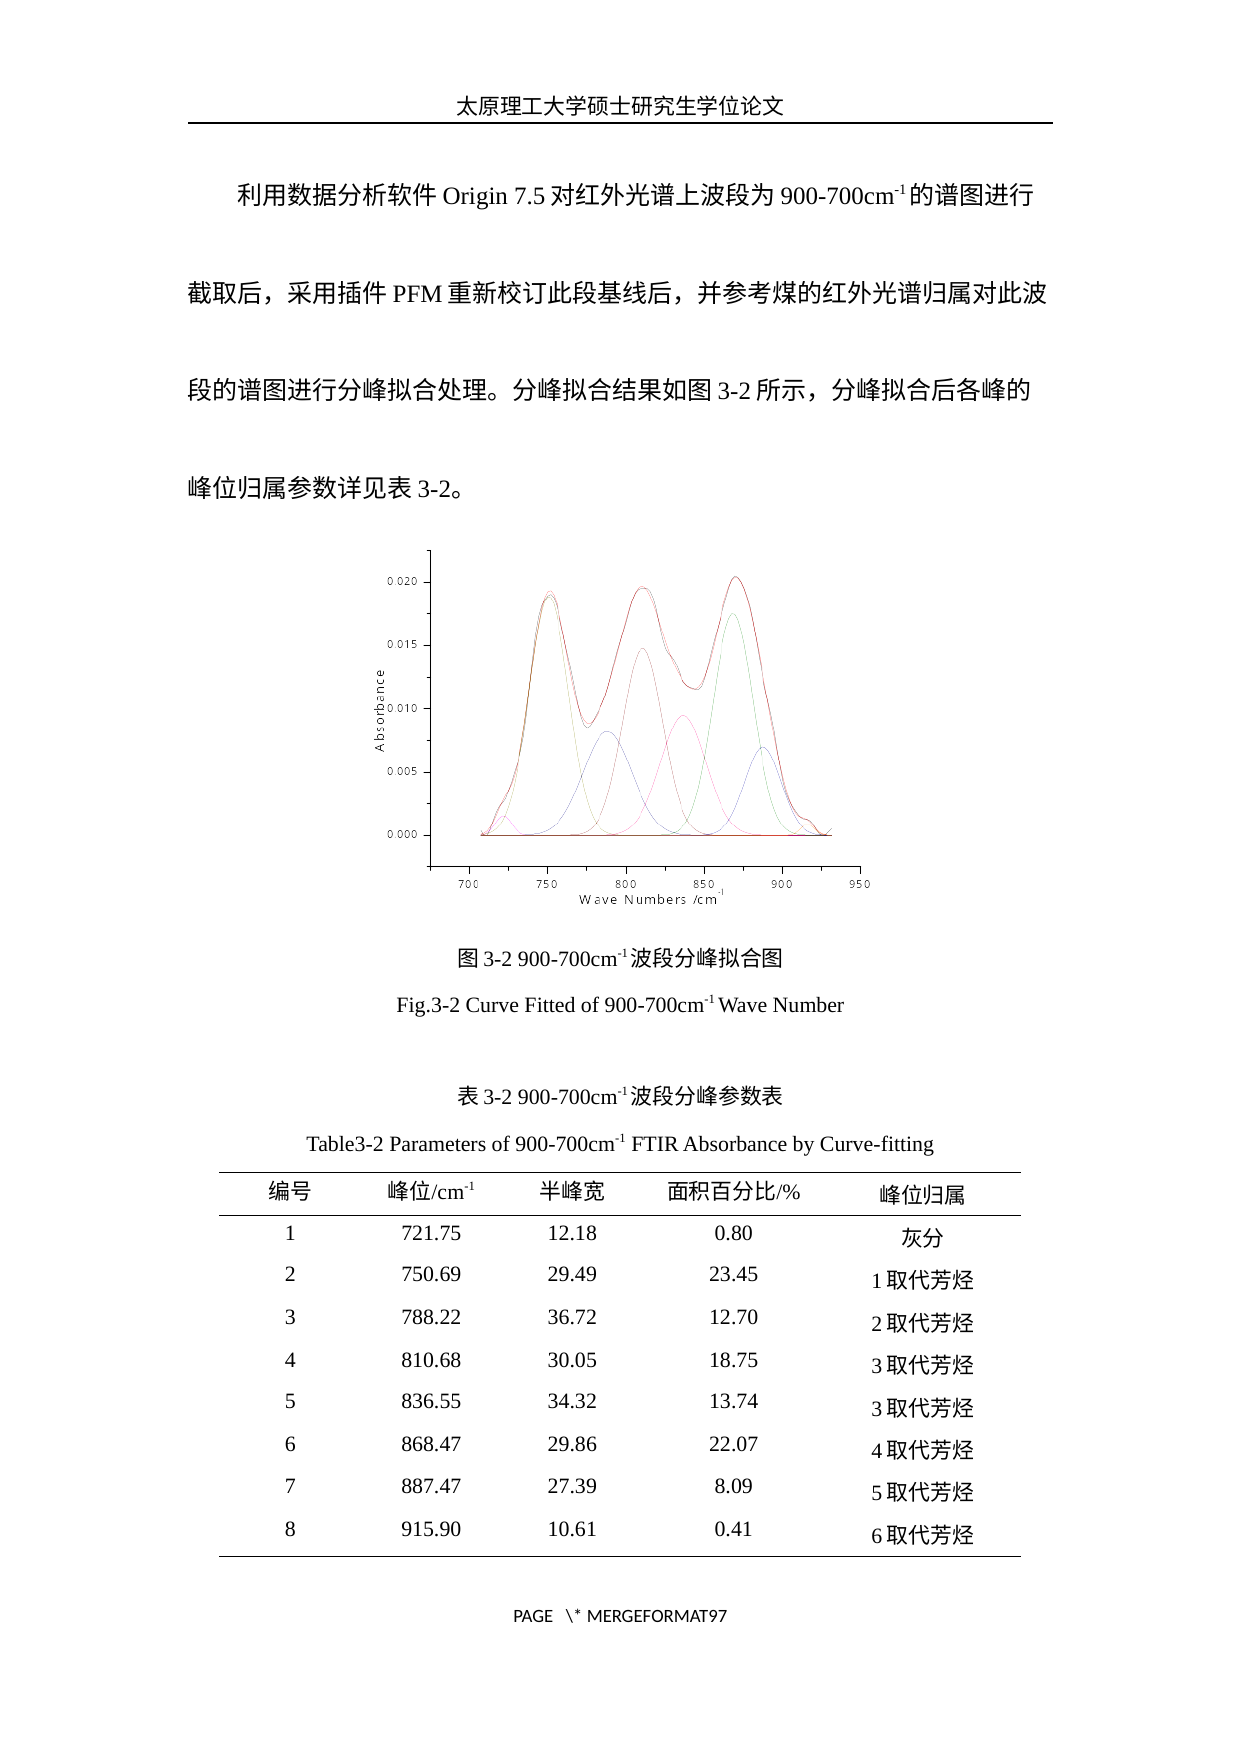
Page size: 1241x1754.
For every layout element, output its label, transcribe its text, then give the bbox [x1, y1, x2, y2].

table_cell 4取代芳烃 [824, 1428, 1021, 1470]
table_cell 29.49 [502, 1257, 643, 1300]
table_cell 27.39 [502, 1470, 643, 1513]
table_cell 750.69 [360, 1257, 502, 1300]
text 利用数据分析软件Origin 7.5对红外光谱上波段为900-700cm-1的谱图进行截取后，采用插件PFM重新校订此段基线后，并参考煤的红外光谱归属对此波段的谱图进行分峰拟合处理。分峰拟合结果如图3-2所示，分峰拟合后各峰的峰位归属参数详见表3-2。 [187, 161, 1053, 519]
table_cell 3取代芳烃 [824, 1385, 1021, 1428]
table_cell 4 [219, 1343, 360, 1385]
text Fig.3-2 Curve Fitted of 900-700cm-1 Wave Number [187, 988, 1053, 1021]
table_cell 12.18 [502, 1216, 643, 1257]
table_cell 3 [219, 1300, 360, 1343]
table_cell 5取代芳烃 [824, 1470, 1021, 1513]
table_cell 18.75 [643, 1343, 824, 1385]
table_cell 721.75 [360, 1216, 502, 1257]
text Table3-2 Parameters of 900-700cm-1 FTIR Absorbance by Curve-fitting [187, 1127, 1053, 1159]
table_cell 6取代芳烃 [824, 1513, 1021, 1556]
table_cell 2取代芳烃 [824, 1300, 1021, 1343]
table_cell 10.61 [502, 1513, 643, 1556]
table_cell 8.09 [643, 1470, 824, 1513]
table_cell 8 [219, 1513, 360, 1556]
table_cell 915.90 [360, 1513, 502, 1556]
table_cell 1取代芳烃 [824, 1257, 1021, 1300]
table_cell 22.07 [643, 1428, 824, 1470]
table_cell 0.41 [643, 1513, 824, 1556]
table_cell 810.68 [360, 1343, 502, 1385]
text 图3-2 900-700cm-1波段分峰拟合图 [187, 940, 1053, 973]
table_cell 36.72 [502, 1300, 643, 1343]
table_cell 6 [219, 1428, 360, 1470]
table_cell 2 [219, 1257, 360, 1300]
table_header 面积百分比/% [643, 1173, 824, 1215]
table_header 峰位/cm-1 [360, 1173, 502, 1215]
table_cell 3取代芳烃 [824, 1343, 1021, 1385]
table_cell 868.47 [360, 1428, 502, 1470]
table_header 编号 [219, 1173, 360, 1215]
table_cell 13.74 [643, 1385, 824, 1428]
text 表3-2 900-700cm-1波段分峰参数表 [187, 1079, 1053, 1111]
table_header 半峰宽 [502, 1173, 643, 1215]
table_cell 5 [219, 1385, 360, 1428]
table_cell 30.05 [502, 1343, 643, 1385]
table_cell 836.55 [360, 1385, 502, 1428]
table_cell 788.22 [360, 1300, 502, 1343]
table_cell 7 [219, 1470, 360, 1513]
table_cell 23.45 [643, 1257, 824, 1300]
table_cell 1 [219, 1216, 360, 1257]
table_cell 12.70 [643, 1300, 824, 1343]
table_cell 887.47 [360, 1470, 502, 1513]
table_cell 34.32 [502, 1385, 643, 1428]
table_cell 0.80 [643, 1216, 824, 1257]
table_cell 灰分 [824, 1216, 1021, 1257]
table_header 峰位归属 [824, 1173, 1021, 1215]
table_cell 29.86 [502, 1428, 643, 1470]
